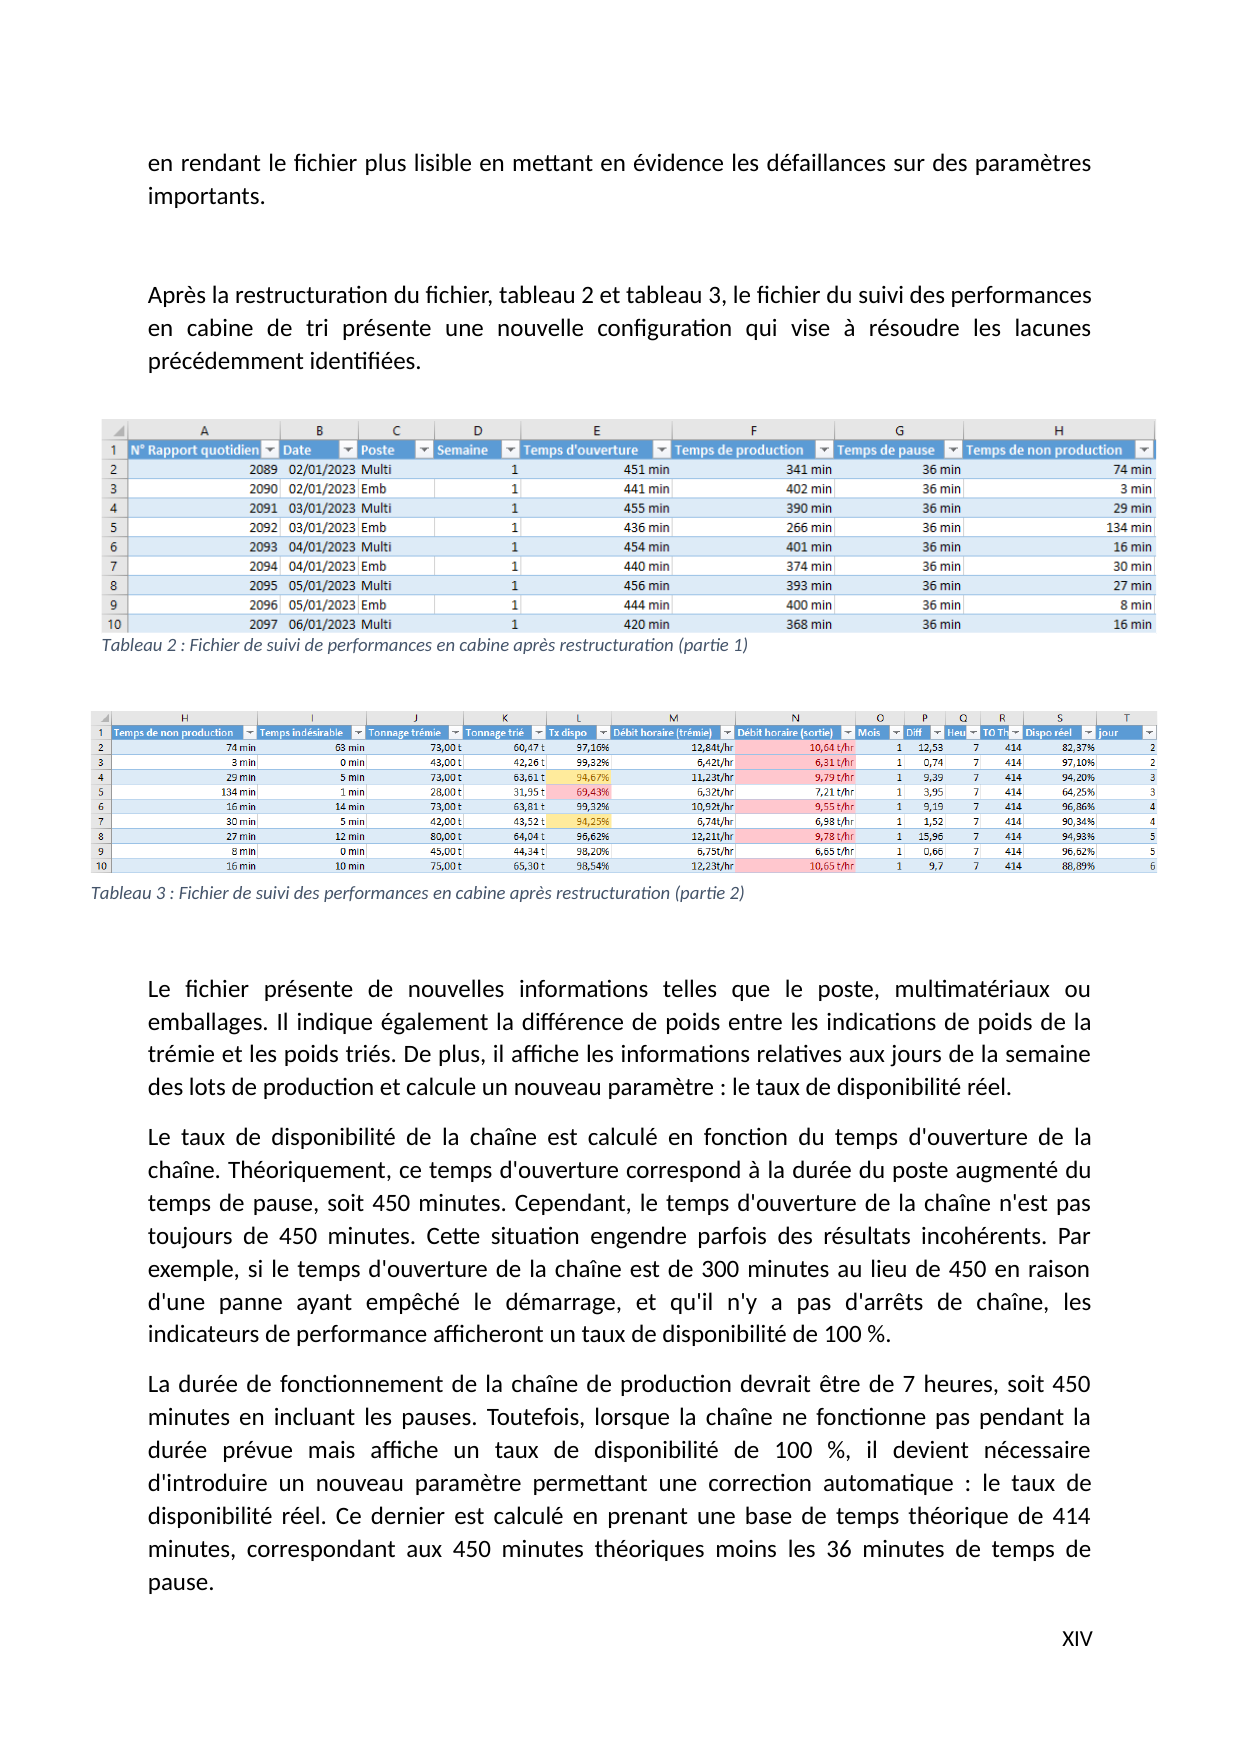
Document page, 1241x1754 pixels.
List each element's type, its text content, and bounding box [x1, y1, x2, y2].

text Le fichier présente de nouvelles informations telles que le poste, multimatériaux ou emballages. Il indique également la différence de poids entre les indications de poids de la trémie et les poids triés. De plus, il affiche les informations relatives aux jours de la semaine des lots de production et calcule un nouveau paramètre : le taux de disponibilité réel. [148, 973, 1093, 1102]
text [148, 148, 1093, 211]
text La durée de fonctionnement de la chaîne de production devrait être de 7 heures, soit 450 minutes en incluant les pauses. Toutefois, lorsque la chaîne ne fonctionne pas pendant la durée prévue mais affiche un taux de disponibilité de 100 %, il devient nécessaire d'introduire un nouveau paramètre permettant une correction automatique : le taux de disponibilité réel. Ce dernier est calculé en prenant une base de temps théorique de 414 minutes, correspondant aux 450 minutes théoriques moins les 36 minutes de temps de pause. [148, 1368, 1093, 1596]
text Après la restructuration du fichier, tableau 2 et tableau 3, le fichier du suivi des performances en cabine de tri présente une nouvelle configuration qui vise à résoudre les lacunes précédemment identifiées. [148, 280, 1093, 376]
text Le taux de disponibilité de la chaîne est calculé en fonction du temps d'ouverture de la chaîne. Théoriquement, ce temps d'ouverture correspond à la durée du poste augmenté du temps de pause, soit 450 minutes. Cependant, le temps d'ouverture de la chaîne n'est pas toujours de 450 minutes. Cette situation engendre parfois des résultats incohérents. Par exemple, si le temps d'ouverture de la chaîne est de 300 minutes au lieu de 450 en raison d'une panne ayant empêché le démarrage, et qu'il n'y a pas d'arrêts de chaîne, les indicateurs de performance afficheront un taux de disponibilité de 100 %. [148, 1121, 1093, 1349]
picture [101, 419, 1157, 632]
picture [90, 711, 1158, 873]
